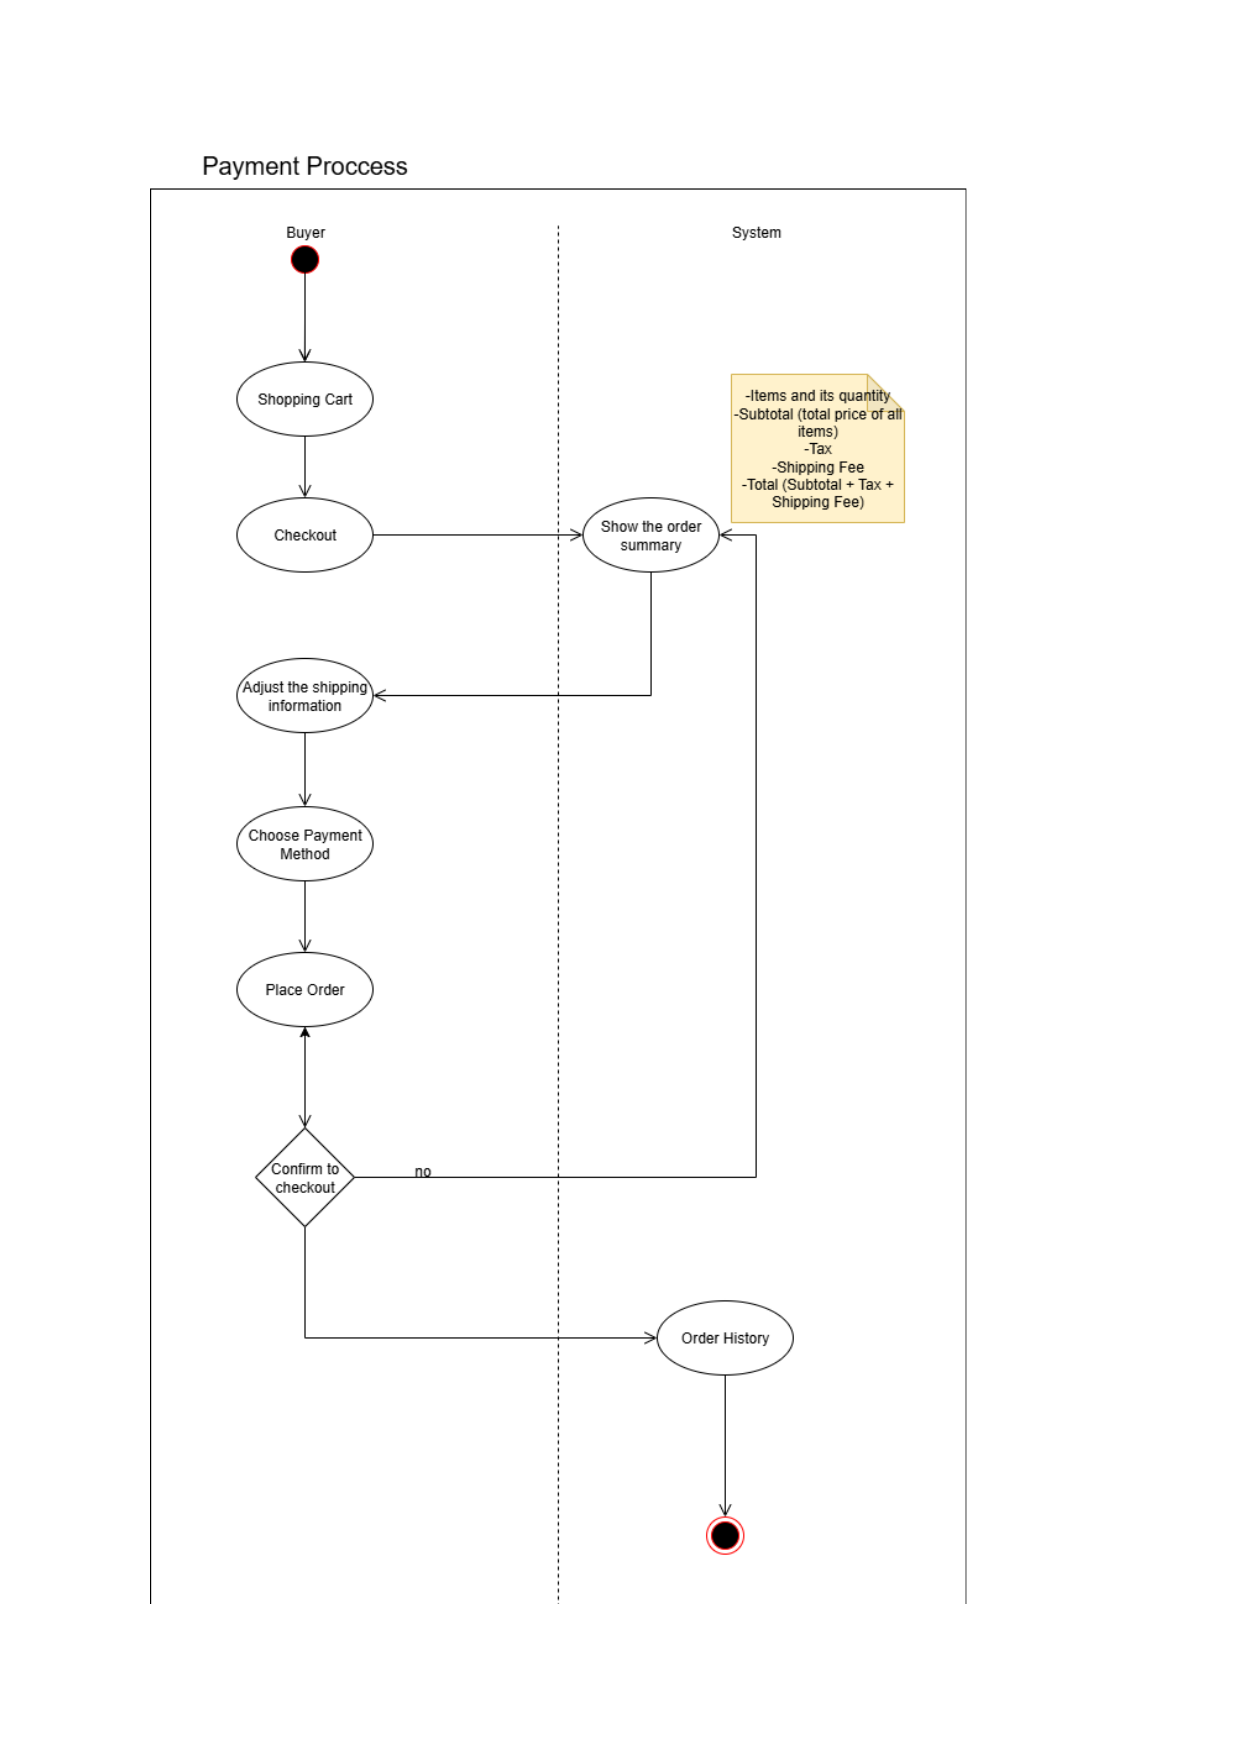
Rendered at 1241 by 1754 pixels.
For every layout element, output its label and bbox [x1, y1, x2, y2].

picture [150, 150, 967, 1604]
